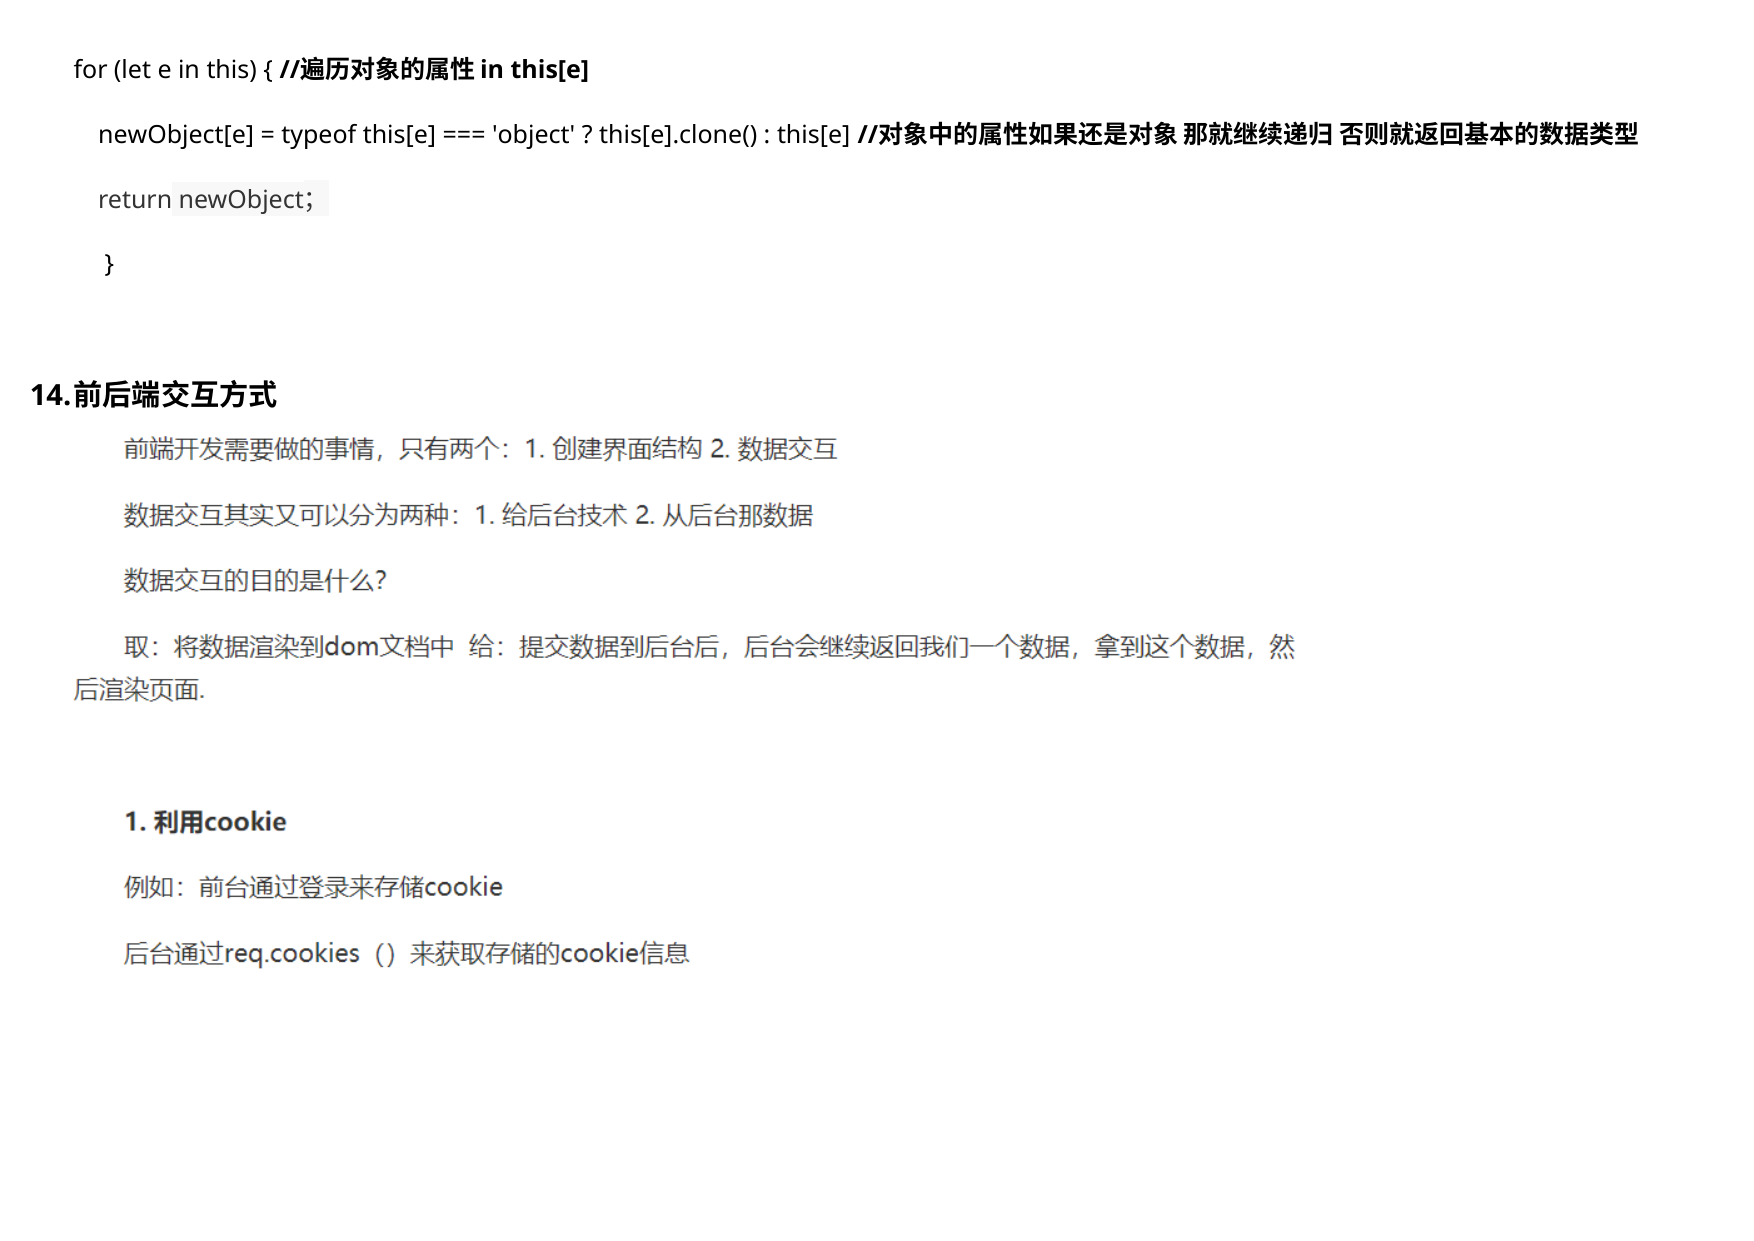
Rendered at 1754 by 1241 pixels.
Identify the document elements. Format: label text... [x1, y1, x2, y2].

text newObject[e] = typeof this[e] === 'object' ? this[e].clone() : this[e] //对象中的属性如果还是对象 那就继续递归 否则就返回基本的数据类型 [29, 100, 1724, 165]
text return newObject； [29, 165, 1724, 230]
text for (let e in this) { //遍历对象的属性in this[e] [29, 35, 1724, 100]
text } [29, 230, 1724, 295]
list 前后端交互方式 [29, 360, 1724, 425]
picture [44, 425, 1321, 1001]
